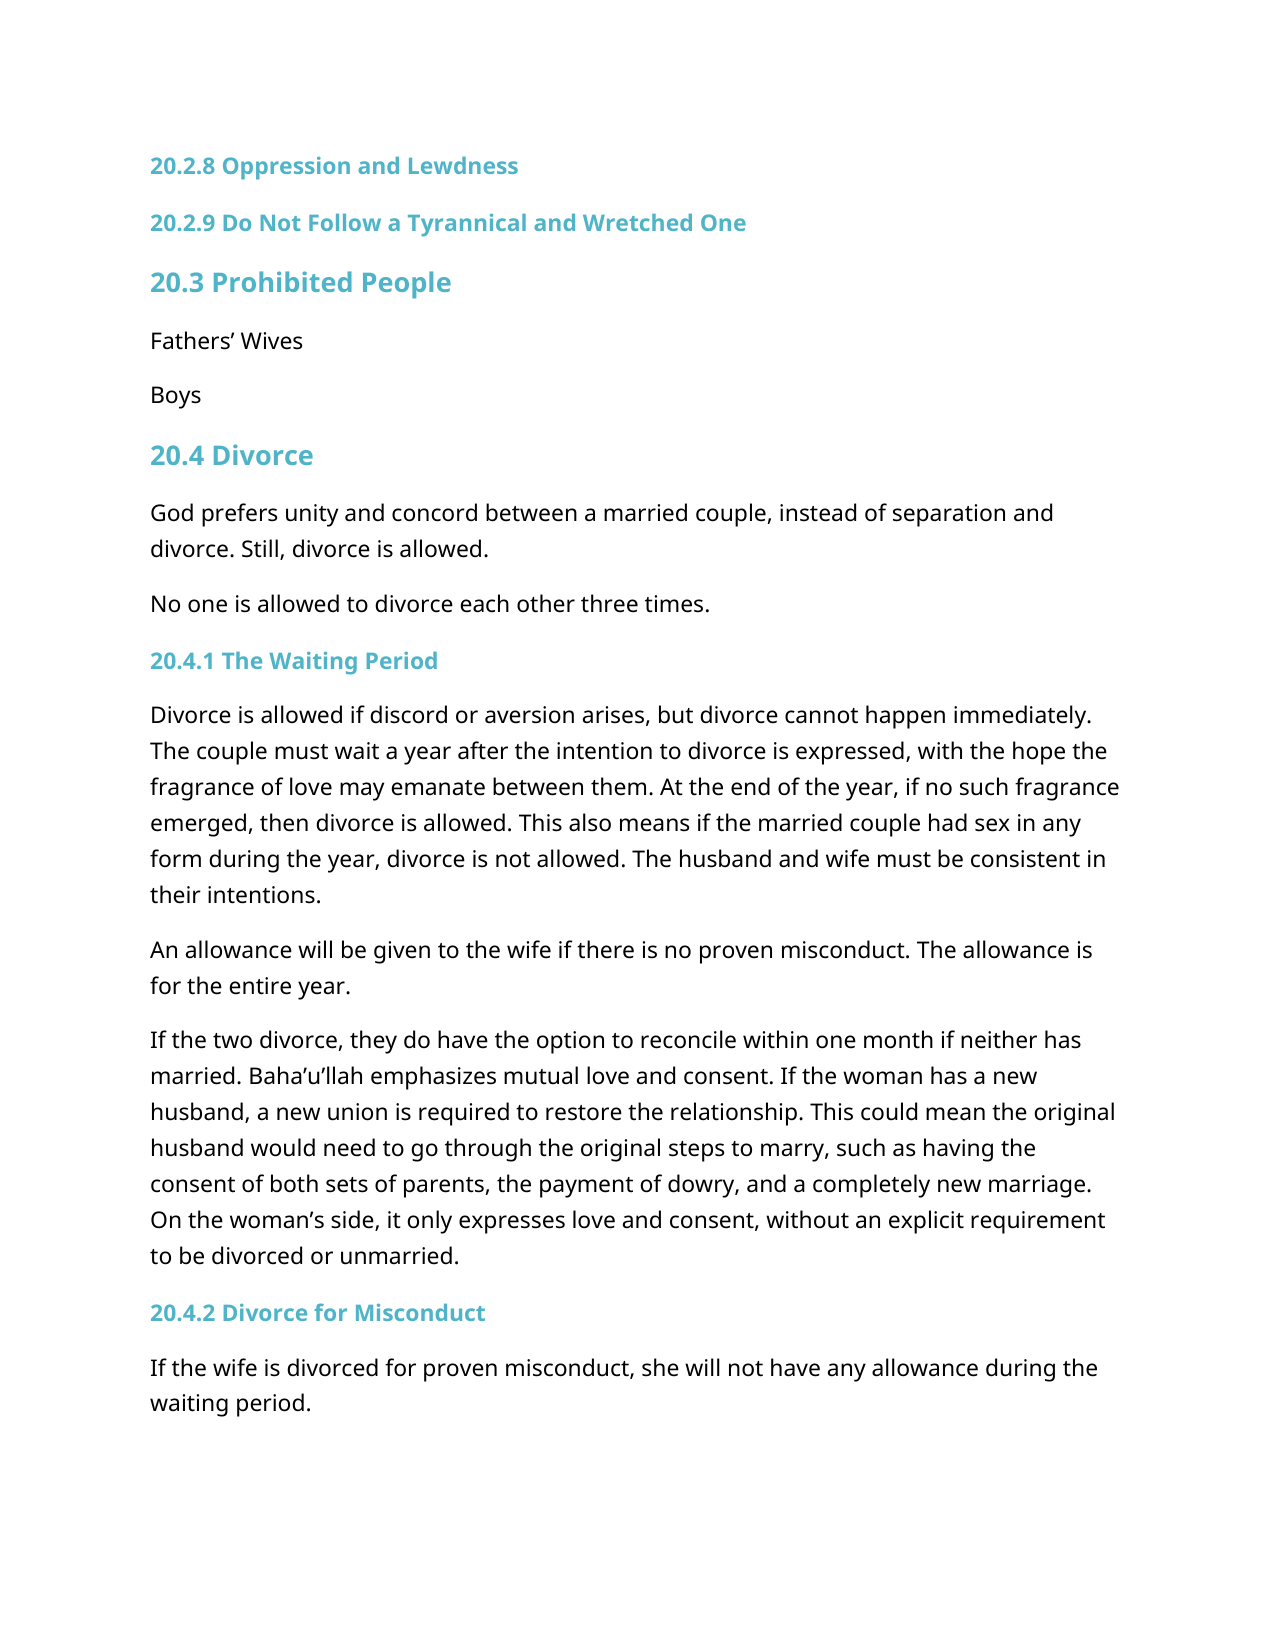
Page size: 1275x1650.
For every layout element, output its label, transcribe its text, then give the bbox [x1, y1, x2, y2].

text If the wife is divorced for proven misconduct, she will not have any allowance during the waiting period. [150, 1351, 1125, 1419]
text No one is allowed to divorce each other three times. [150, 588, 1125, 619]
subtitle 20.2.8 Oppression and Lewdness [150, 150, 1125, 181]
text If the two divorce, they do have the option to reconcile within one month if neither has married. Baha’u’llah emphasizes mutual love and consent. If the woman has a new husband, a new union is required to restore the relationship. This could mean the original husband would need to go through the original steps to marry, such as having the consent of both sets of parents, the payment of dowry, and a completely new marriage. On the woman’s side, it only expresses love and consent, without an explicit requirement to be divorced or unmarried. [150, 1024, 1125, 1271]
subtitle 20.4 Divorce [150, 436, 1125, 473]
subtitle 20.3 Prohibited People [150, 263, 1125, 300]
subtitle 20.4.1 The Waiting Period [150, 645, 1125, 676]
subtitle 20.4.2 Divorce for Misconduct [150, 1297, 1125, 1328]
text God prefers unity and concord between a married couple, instead of separation and divorce. Still, divorce is allowed. [150, 497, 1125, 564]
text Fathers’ Wives [150, 325, 1125, 356]
text Divorce is allowed if discord or aversion arises, but divorce cannot happen immediately. The couple must wait a year after the intention to divorce is expressed, with the hope the fragrance of love may emanate between them. At the end of the year, if no such fragrance emerged, then divorce is allowed. This also means if the married couple had sex in any form during the year, divorce is not allowed. The husband and wife must be consistent in their intentions. [150, 699, 1125, 910]
subtitle 20.2.9 Do Not Follow a Tyrannical and Wretched One [150, 207, 1125, 238]
text Boys [150, 379, 1125, 411]
text An allowance will be given to the wife if there is no proven misconduct. The allowance is for the entire year. [150, 934, 1125, 1001]
